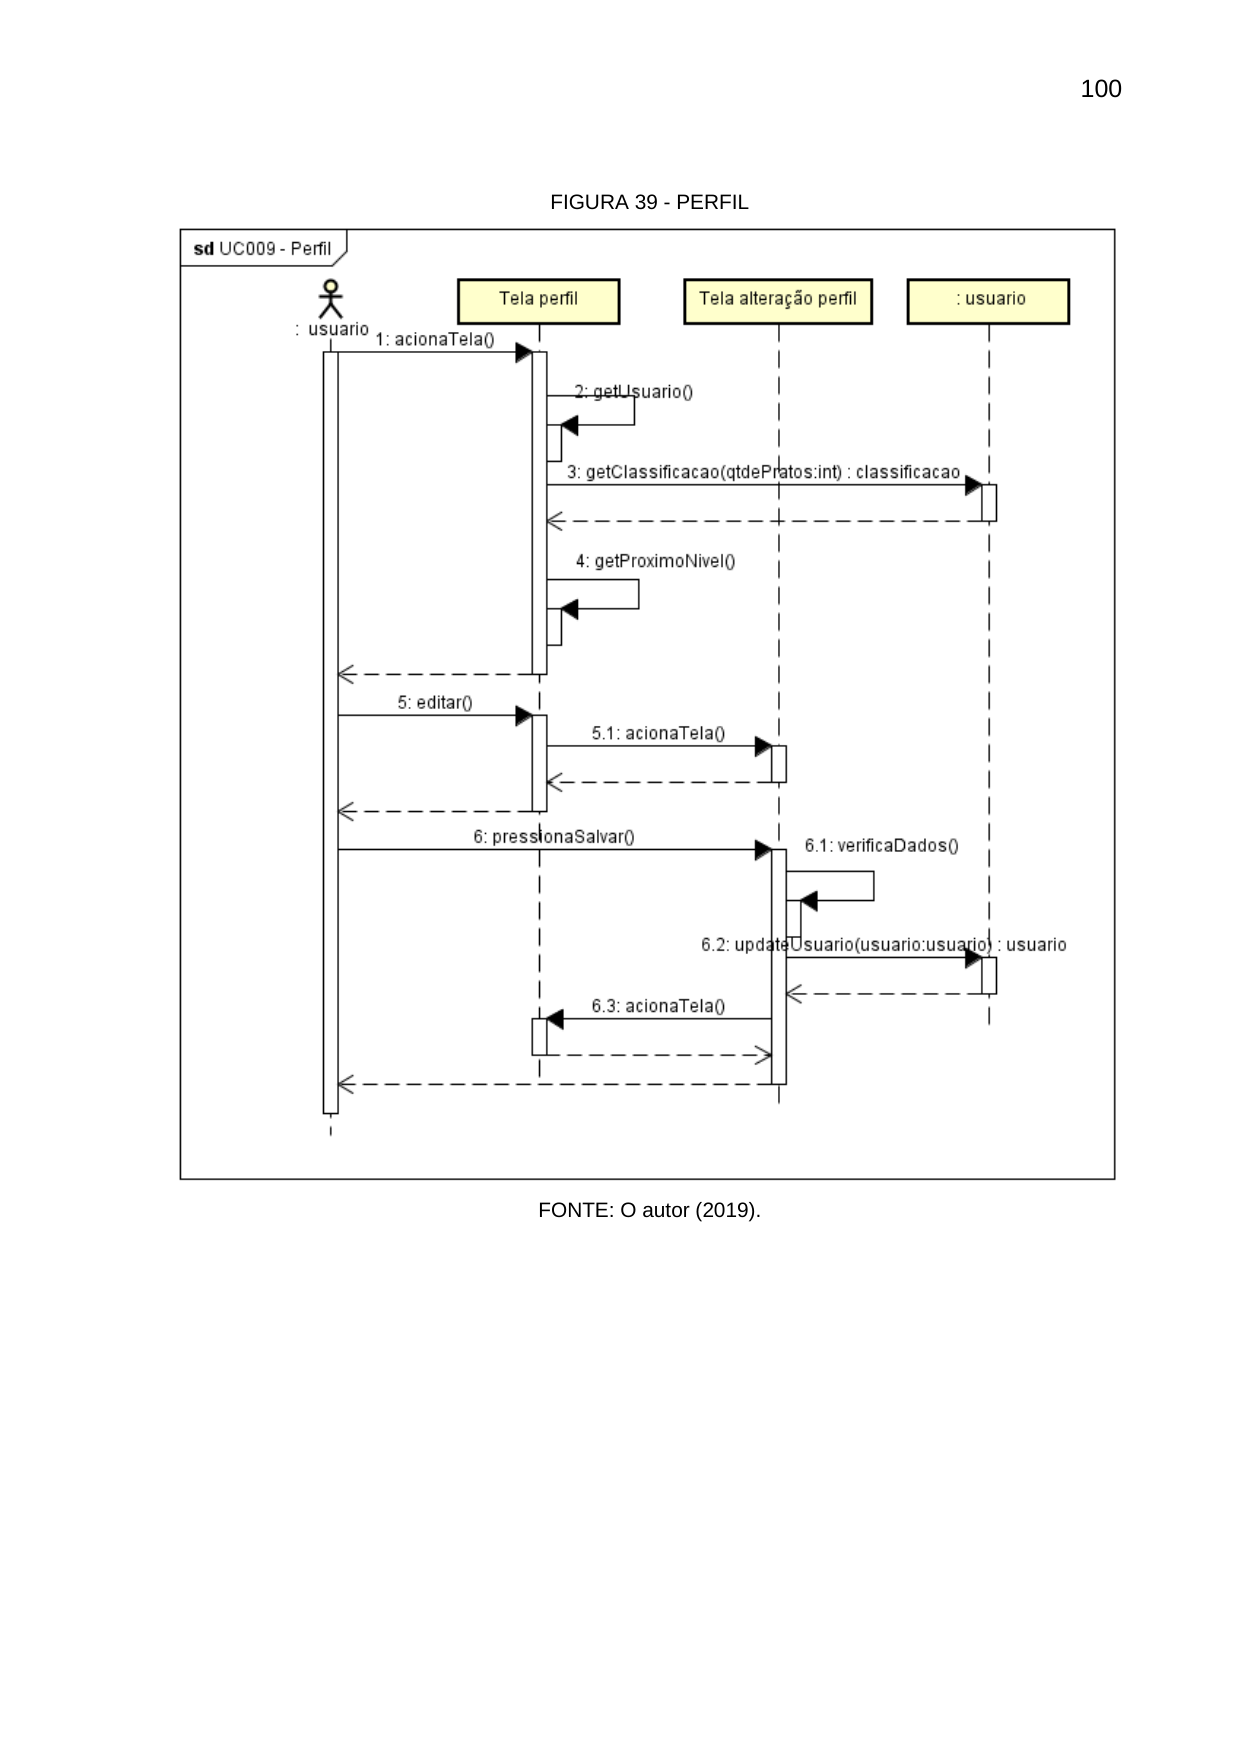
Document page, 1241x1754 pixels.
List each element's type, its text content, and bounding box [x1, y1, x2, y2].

text FONTE: O autor (2019). [177, 1186, 1122, 1222]
picture [177, 226, 1123, 1186]
